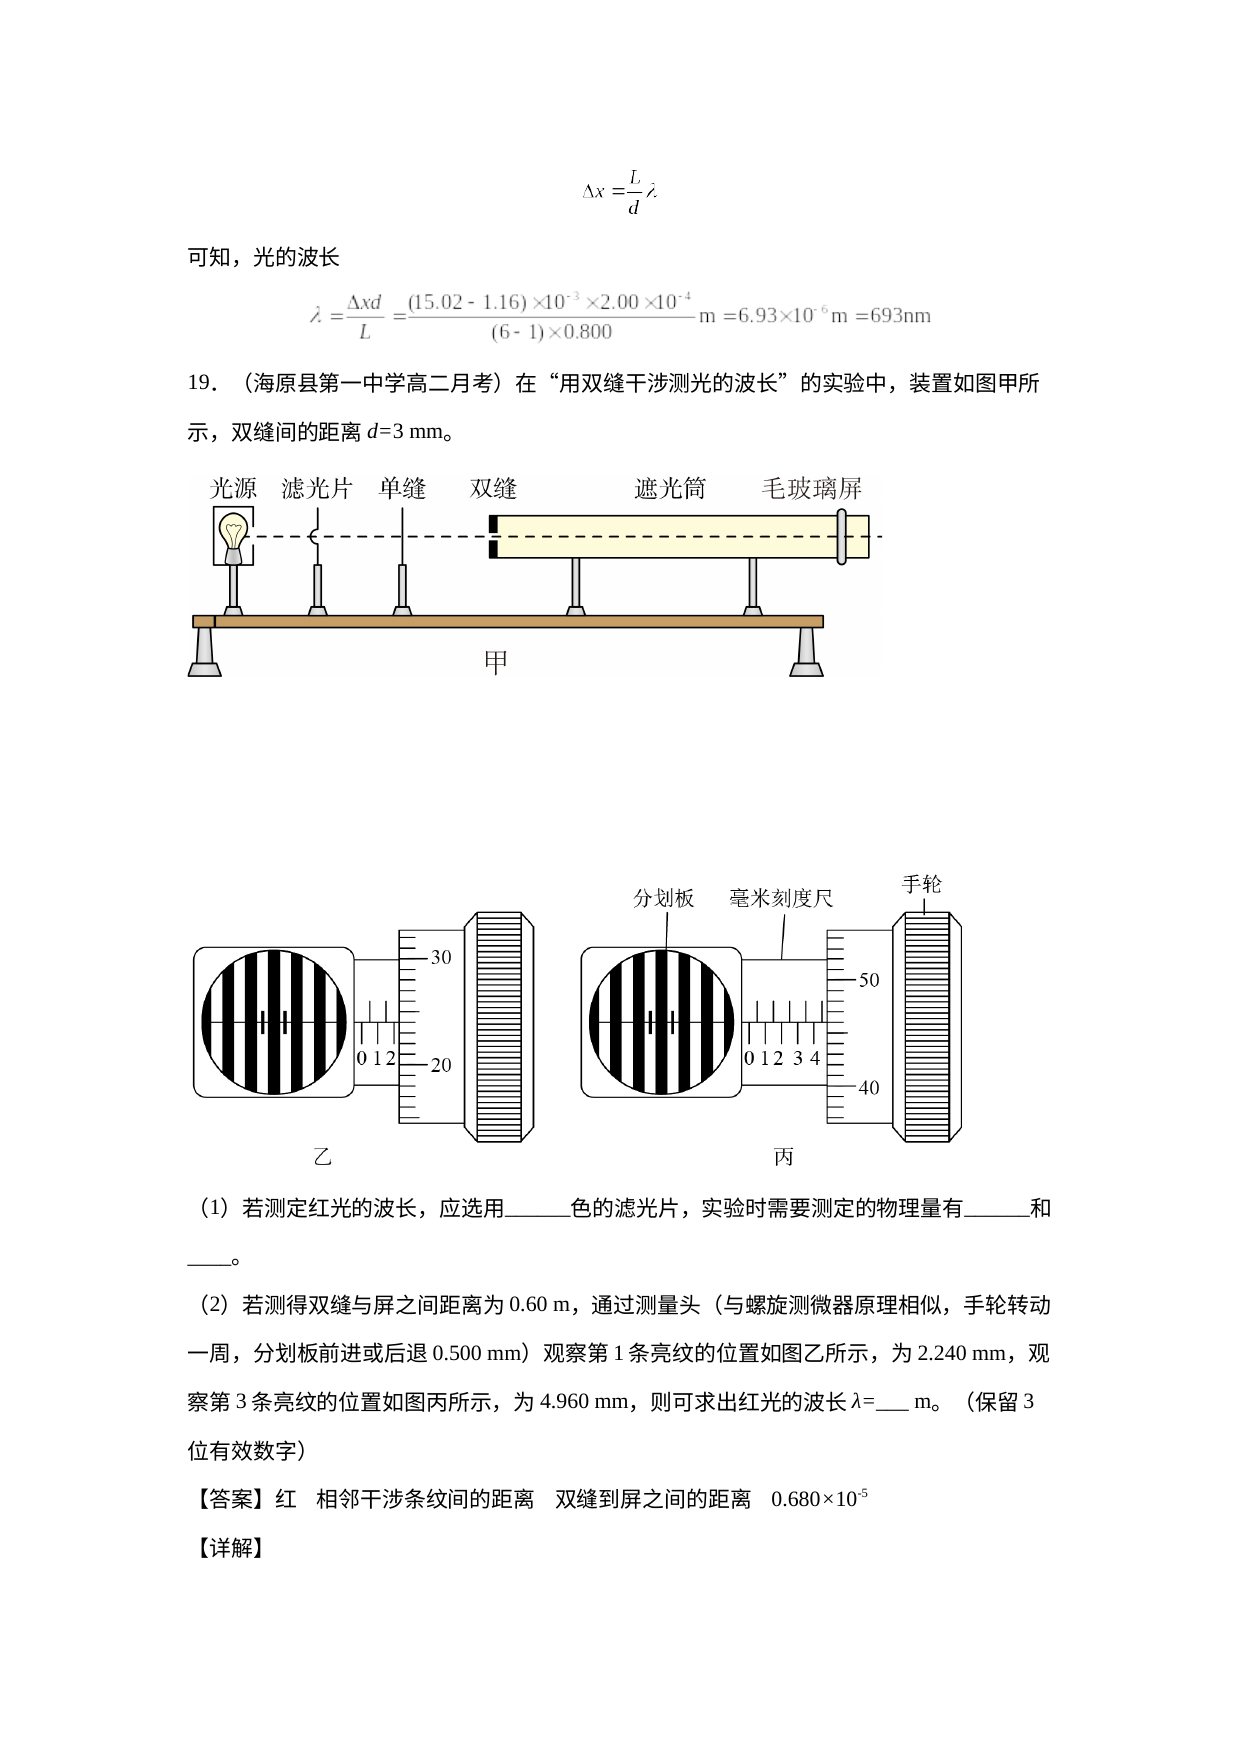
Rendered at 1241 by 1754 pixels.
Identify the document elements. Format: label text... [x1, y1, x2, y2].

text 【详解】 [187, 1530, 1053, 1563]
text （2）若测得双缝与屏之间距离为0.60 m，通过测量头（与螺旋测微器原理相似，手轮转动一周，分划板前进或后退0.500 mm）观察第1条亮纹的位置如图乙所示，为2.240 mm，观察第3条亮纹的位置如图丙所示，为4.960 mm，则可求出红光的波长λ=___ m。（保留3位有效数字） [187, 1287, 1053, 1466]
picture [187, 853, 969, 1177]
picture [187, 476, 883, 677]
text 可知，光的波长 [187, 239, 1053, 272]
text 19．（海原县第一中学高二月考）在“用双缝干涉测光的波长”的实验中，装置如图甲所示，双缝间的距离d=3 mm。 [187, 366, 1053, 447]
text 【答案】红 相邻干涉条纹间的距离 双缝到屏之间的距离 0.680×10-5 [187, 1482, 1053, 1514]
text （1）若测定红光的波长，应选用______色的滤光片，实验时需要测定的物理量有______和____。 [187, 1190, 1053, 1271]
